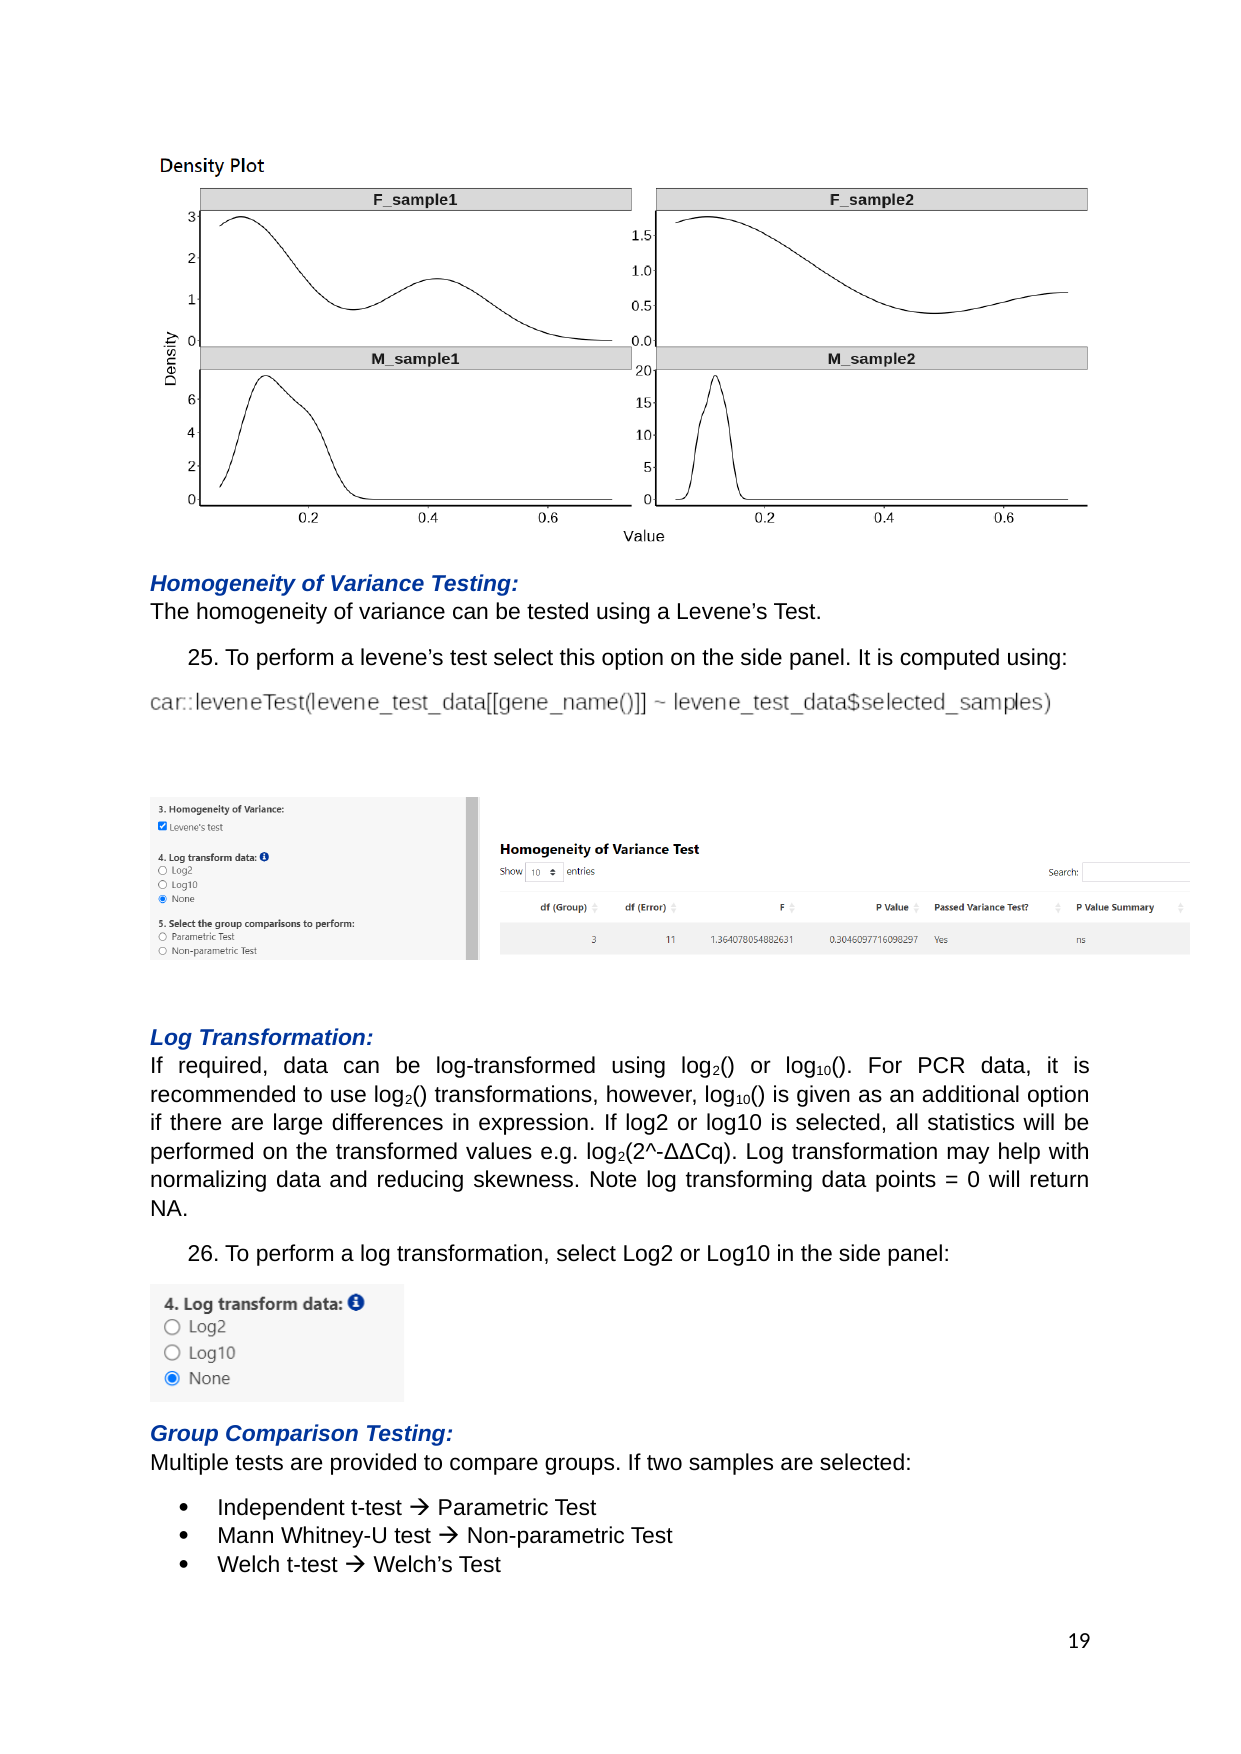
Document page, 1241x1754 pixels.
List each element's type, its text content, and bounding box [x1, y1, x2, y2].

list To perform a levene’s test select this option on the side panel. It is computed using: [187, 643, 1090, 670]
text If required, data can be log-transformed using log2() or log10(). For PCR data, it is recommended to use log2() transformations, however, log10() is given as an additional option if there are large differences in expression. If log2 or log10 is selected, all statistics will be performed on the transformed values e.g. log2(2^-ΔΔCq). Log transformation may help with normalizing data and reducing skewness. Note log transforming data points = 0 will return NA. [150, 1052, 1090, 1221]
list Mann Whitney-U test Non-parametric Test [179, 1522, 1090, 1549]
picture [150, 797, 1190, 960]
subtitle Log Transformation: [150, 1024, 1090, 1050]
list To perform a log transformation, select Log2 or Log10 in the side panel: [187, 1239, 1090, 1266]
text The homogeneity of variance can be tested using a Levene’s Test. [150, 598, 1090, 625]
subtitle Group Comparison Testing: [150, 1420, 1090, 1447]
list Independent t-test Parametric Test [179, 1494, 1090, 1520]
text Multiple tests are provided to compare groups. If two samples are selected: [150, 1449, 1090, 1475]
list Welch t-test Welch’s Test [179, 1551, 1090, 1577]
picture [150, 1284, 405, 1402]
subtitle Homogeneity of Variance Testing: [150, 570, 1090, 596]
picture [150, 150, 1091, 551]
